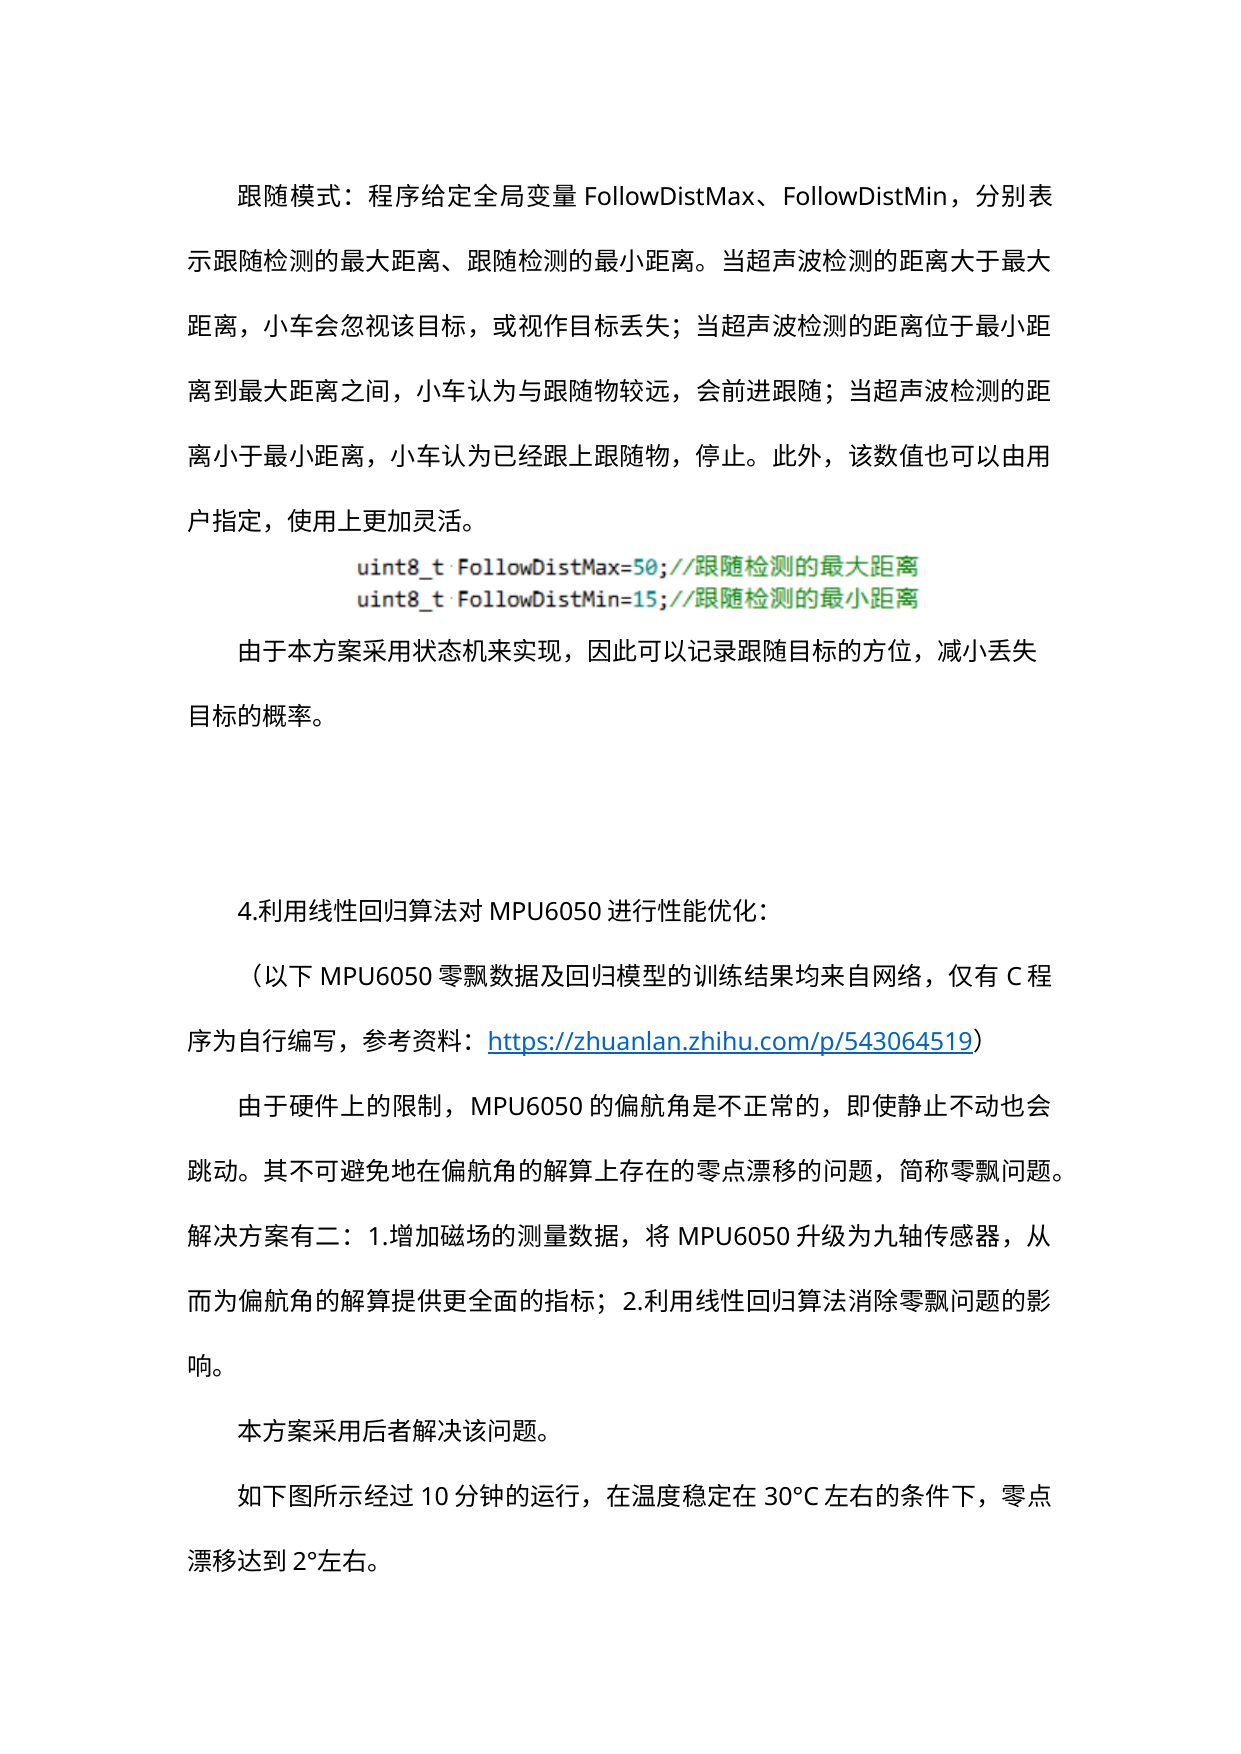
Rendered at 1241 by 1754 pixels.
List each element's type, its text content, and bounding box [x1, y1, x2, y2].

picture [355, 552, 929, 615]
text 由于本方案采用状态机来实现，因此可以记录跟随目标的方位，减小丢失目标的概率。 [187, 617, 1053, 747]
text （以下MPU6050零飘数据及回归模型的训练结果均来自网络，仅有C程序为自行编写，参考资料：https://zhuanlan.zhihu.com/p/543064519） [187, 942, 1053, 1072]
text 如下图所示经过10分钟的运行，在温度稳定在30°C左右的条件下，零点漂移达到2°左右。 [187, 1462, 1053, 1592]
text 4.利用线性回归算法对MPU6050进行性能优化： [187, 877, 1053, 942]
text 由于硬件上的限制，MPU6050的偏航角是不正常的，即使静止不动也会跳动。其不可避免地在偏航角的解算上存在的零点漂移的问题，简称零飘问题。解决方案有二：1.增加磁场的测量数据，将MPU6050升级为九轴传感器，从而为偏航角的解算提供更全面的指标；2.利用线性回归算法消除零飘问题的影响。 [187, 1072, 1053, 1397]
text 跟随模式：程序给定全局变量FollowDistMax、FollowDistMin，分别表示跟随检测的最大距离、跟随检测的最小距离。当超声波检测的距离大于最大距离，小车会忽视该目标，或视作目标丢失；当超声波检测的距离位于最小距离到最大距离之间，小车认为与跟随物较远，会前进跟随；当超声波检测的距离小于最小距离，小车认为已经跟上跟随物，停止。此外，该数值也可以由用户指定，使用上更加灵活。 [187, 162, 1053, 552]
text 本方案采用后者解决该问题。 [187, 1397, 1053, 1462]
